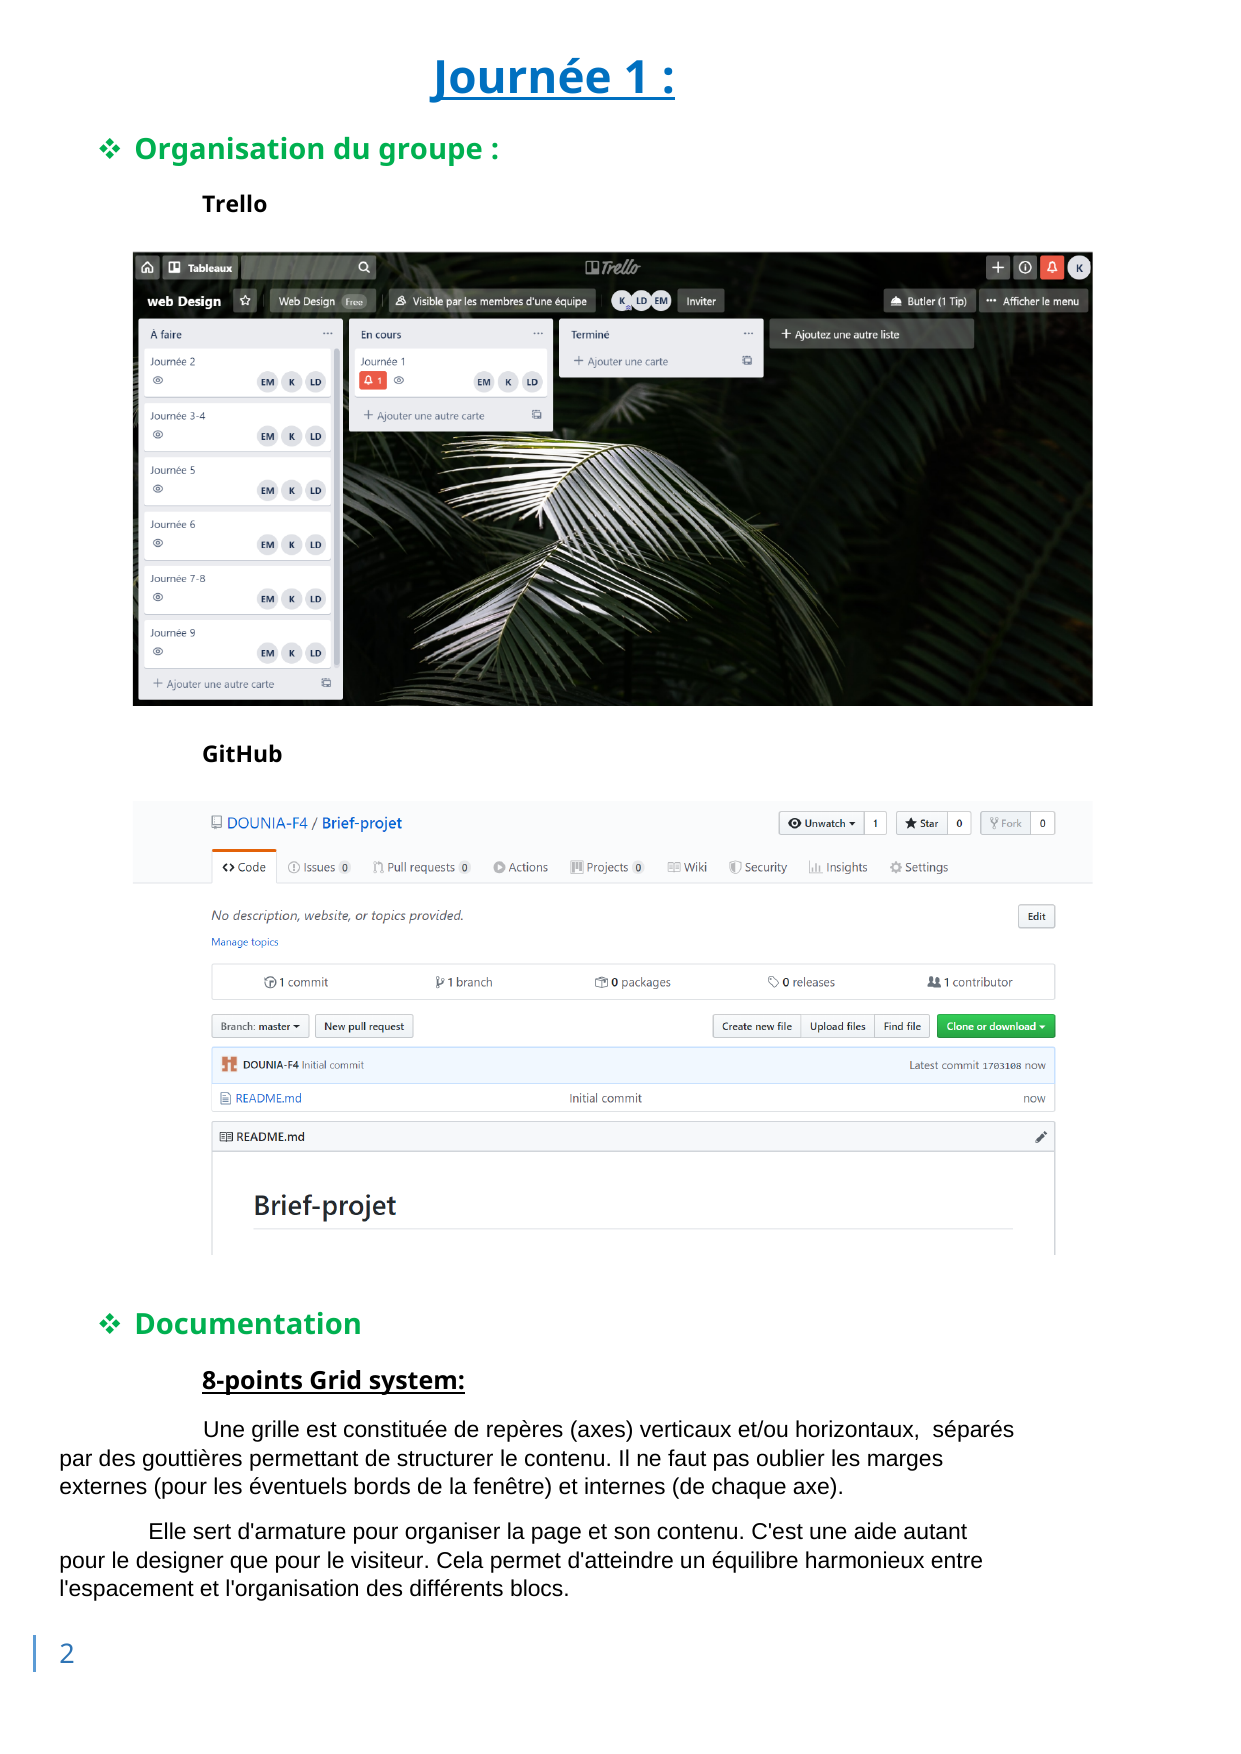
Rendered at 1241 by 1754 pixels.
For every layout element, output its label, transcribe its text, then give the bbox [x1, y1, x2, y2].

text Une grille est constituée de repères (axes) verticaux et/ou horizontaux, séparés par des gouttières permettant de structurer le contenu. Il ne faut pas oublier les marges externes (pour les éventuels bords de la fenêtre) et internes (de chaque axe). [59, 1416, 1019, 1499]
text Documentation [97, 1303, 1019, 1343]
picture [132, 801, 1093, 1255]
text Elle sert d'armature pour organiser la page et son contenu. C'est une aide autant pour le designer que pour le visiteur. Cela permet d'atteindre un équilibre harmonieux entre l'espacement et l'organisation des différents blocs. [59, 1518, 1019, 1602]
text Organisation du groupe : [97, 128, 1019, 168]
picture [132, 251, 1093, 706]
text Journée 1 : [89, 44, 1019, 107]
list Trello [202, 188, 1019, 219]
list GitHub [202, 737, 1019, 769]
list 8-points Grid system: [202, 1363, 1019, 1397]
